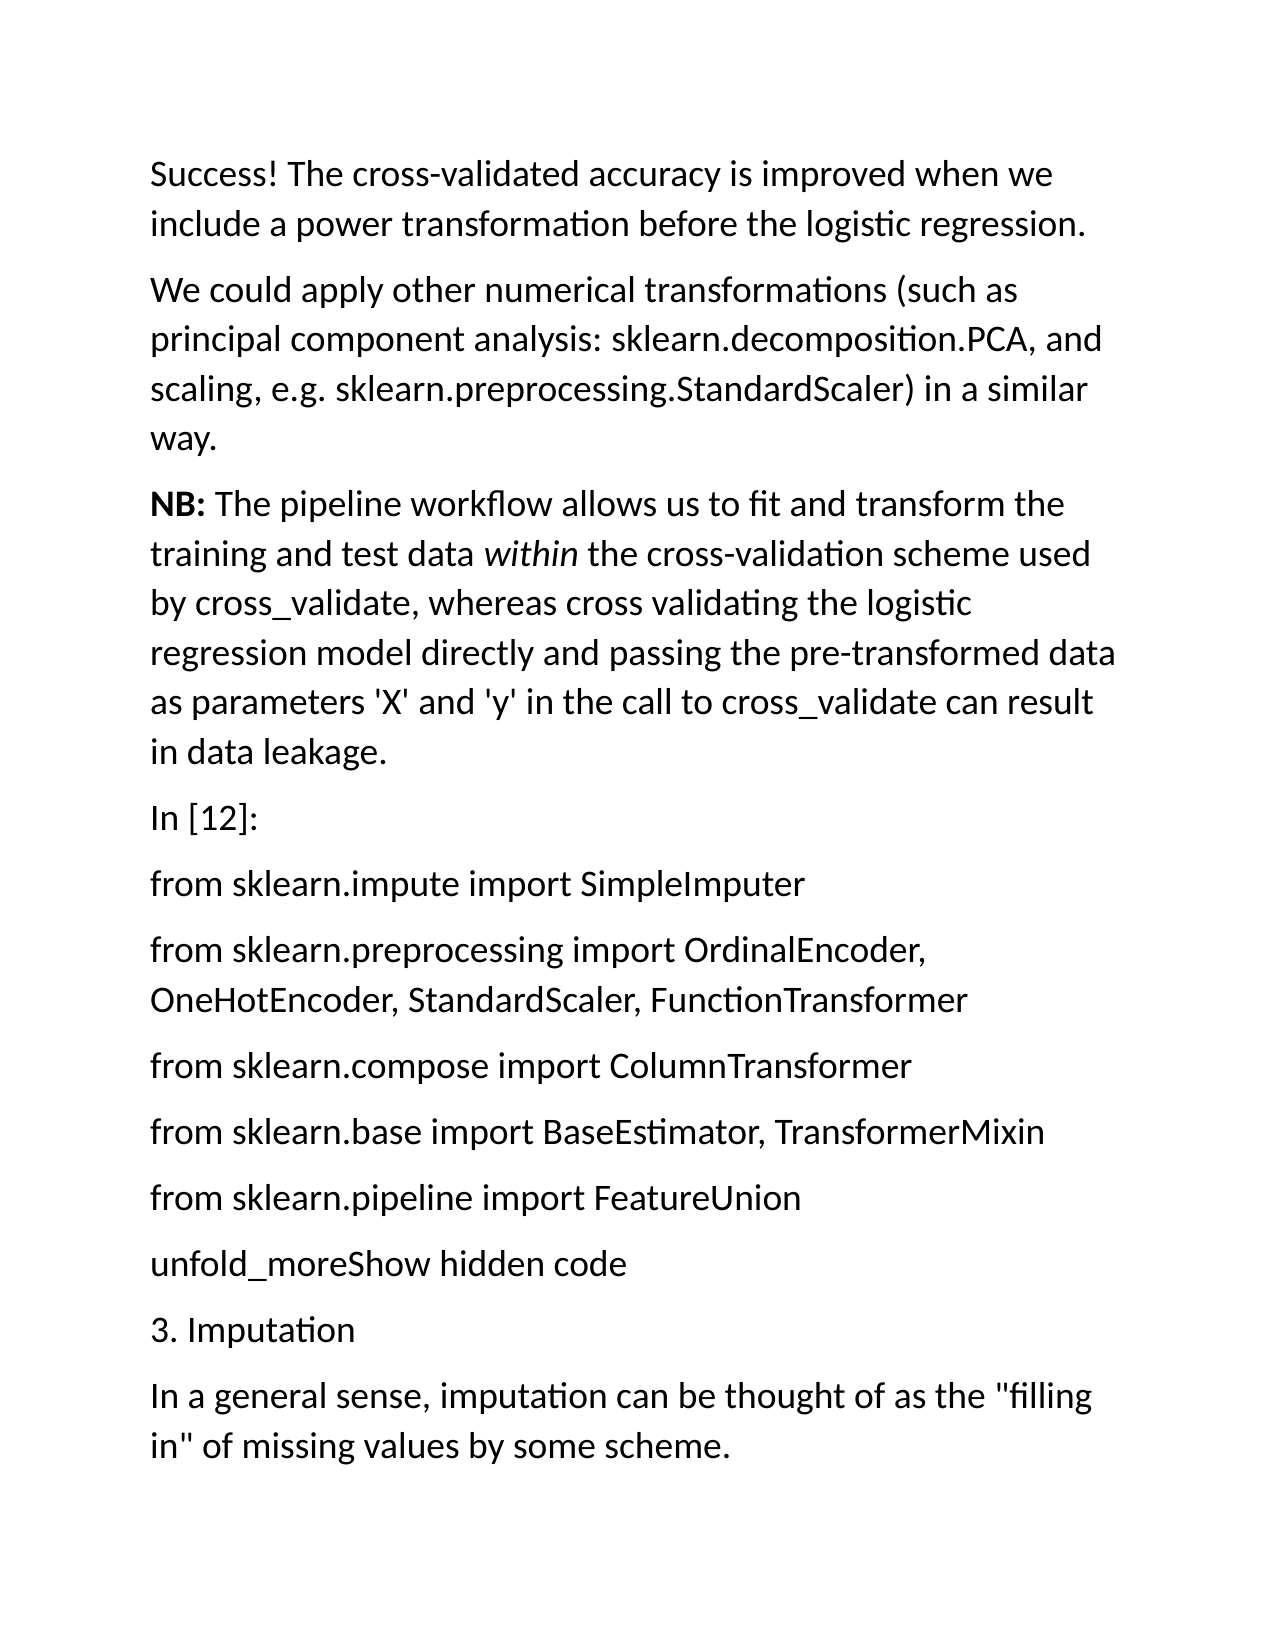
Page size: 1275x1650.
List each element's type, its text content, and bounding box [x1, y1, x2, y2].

text Success! The cross-validated accuracy is improved when we include a power transformation before the logistic regression. [150, 150, 1125, 245]
text from sklearn.compose import ColumnTransformer [150, 1042, 1125, 1087]
text from sklearn.preprocessing import OrdinalEncoder, OneHotEncoder, StandardScaler, FunctionTransformer [150, 926, 1125, 1021]
text NB: The pipeline workflow allows us to fit and transform the training and test data within the cross-validation scheme used by cross_validate, whereas cross validating the logistic regression model directly and passing the pre-transformed data as parameters 'X' and 'y' in the call to cross_validate can result in data leakage. [150, 480, 1125, 773]
text In [12]: [150, 794, 1125, 839]
text unfold_moreShow hidden code [150, 1240, 1125, 1286]
text from sklearn.pipeline import FeatureUnion [150, 1174, 1125, 1220]
text from sklearn.impute import SimpleImputer [150, 860, 1125, 906]
text We could apply other numerical transformations (such as principal component analysis: sklearn.decomposition.PCA, and scaling, e.g. sklearn.preprocessing.StandardScaler) in a similar way. [150, 266, 1125, 460]
text from sklearn.base import BaseEstimator, TransformerMixin [150, 1108, 1125, 1154]
text 3. Imputation [150, 1306, 1125, 1352]
text In a general sense, imputation can be thought of as the "filling in" of missing values by some scheme. [150, 1372, 1125, 1468]
